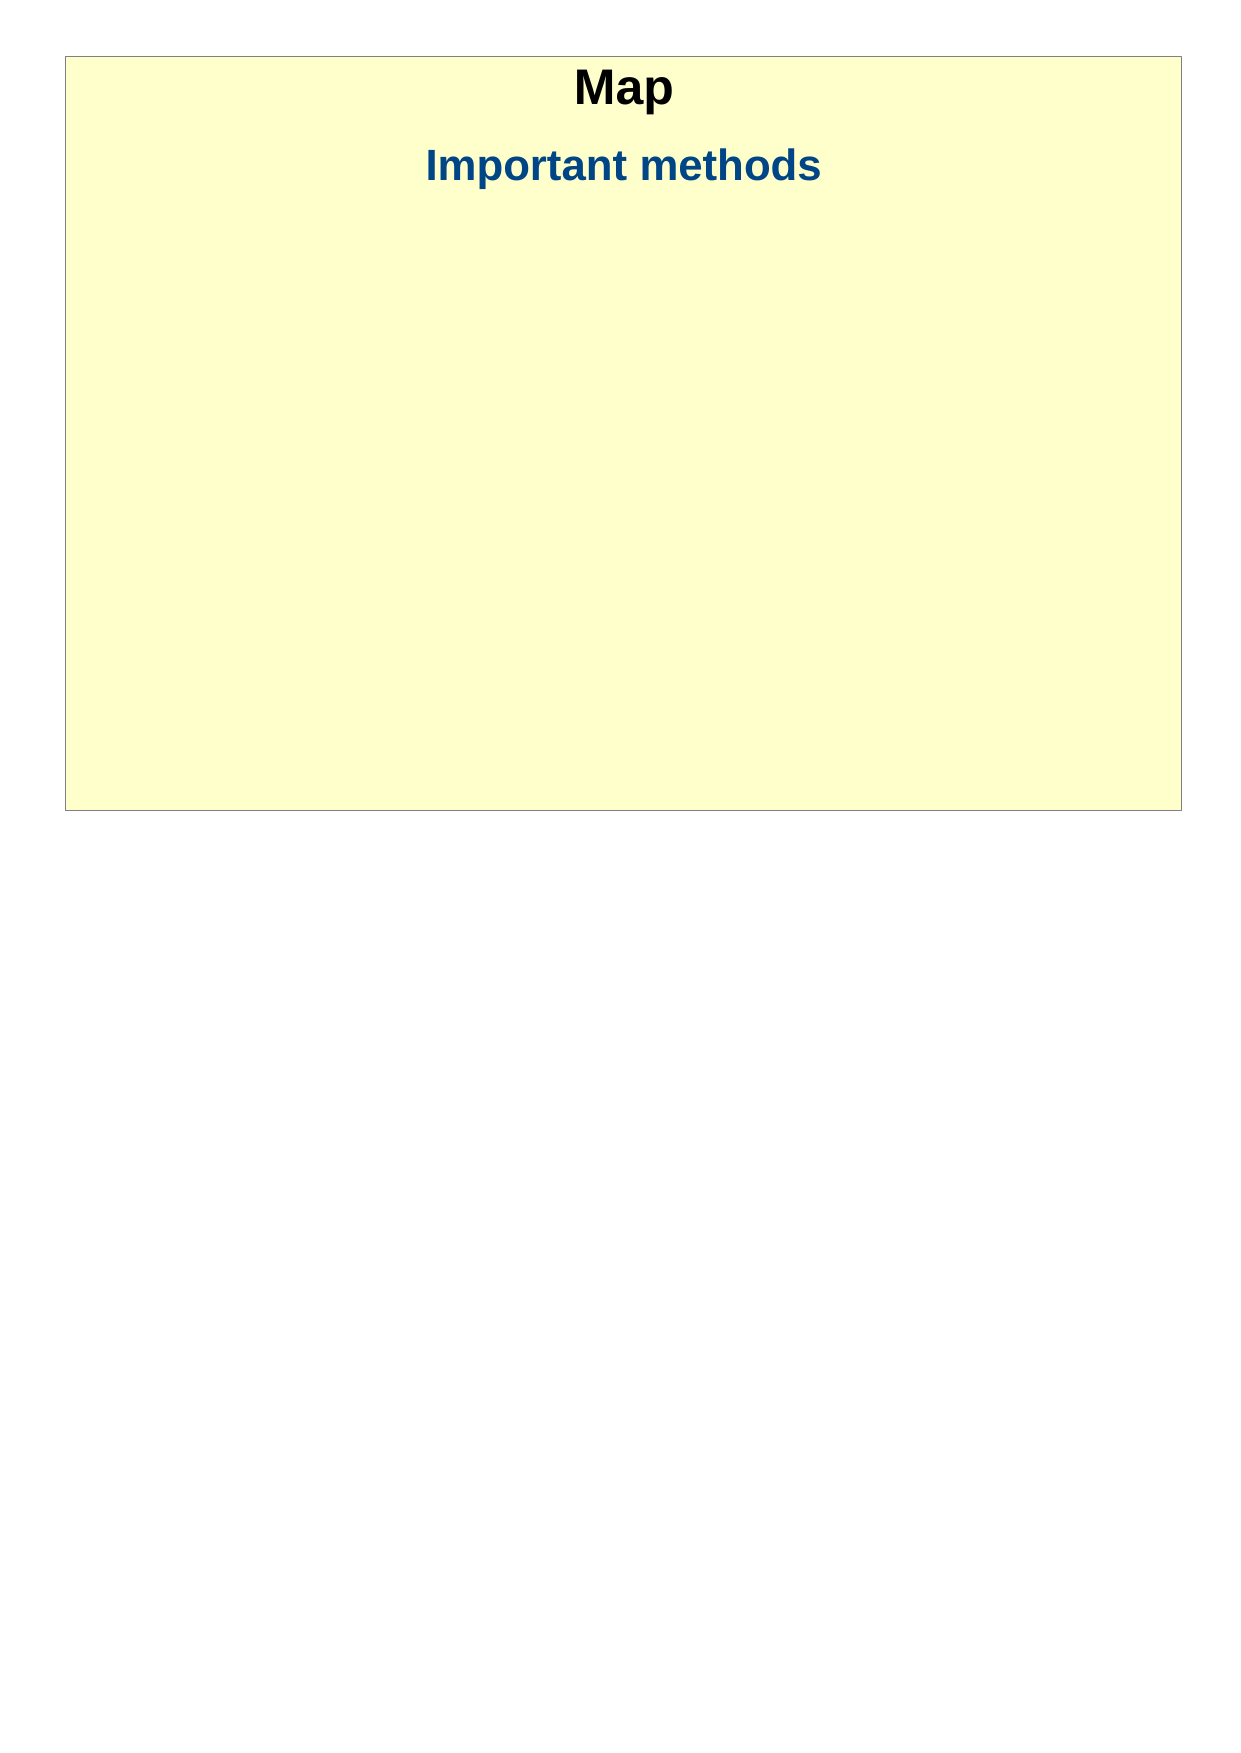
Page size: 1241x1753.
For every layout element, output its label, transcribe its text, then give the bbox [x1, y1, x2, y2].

text Map [130, 57, 1117, 115]
text Important methods [129, 139, 1117, 190]
